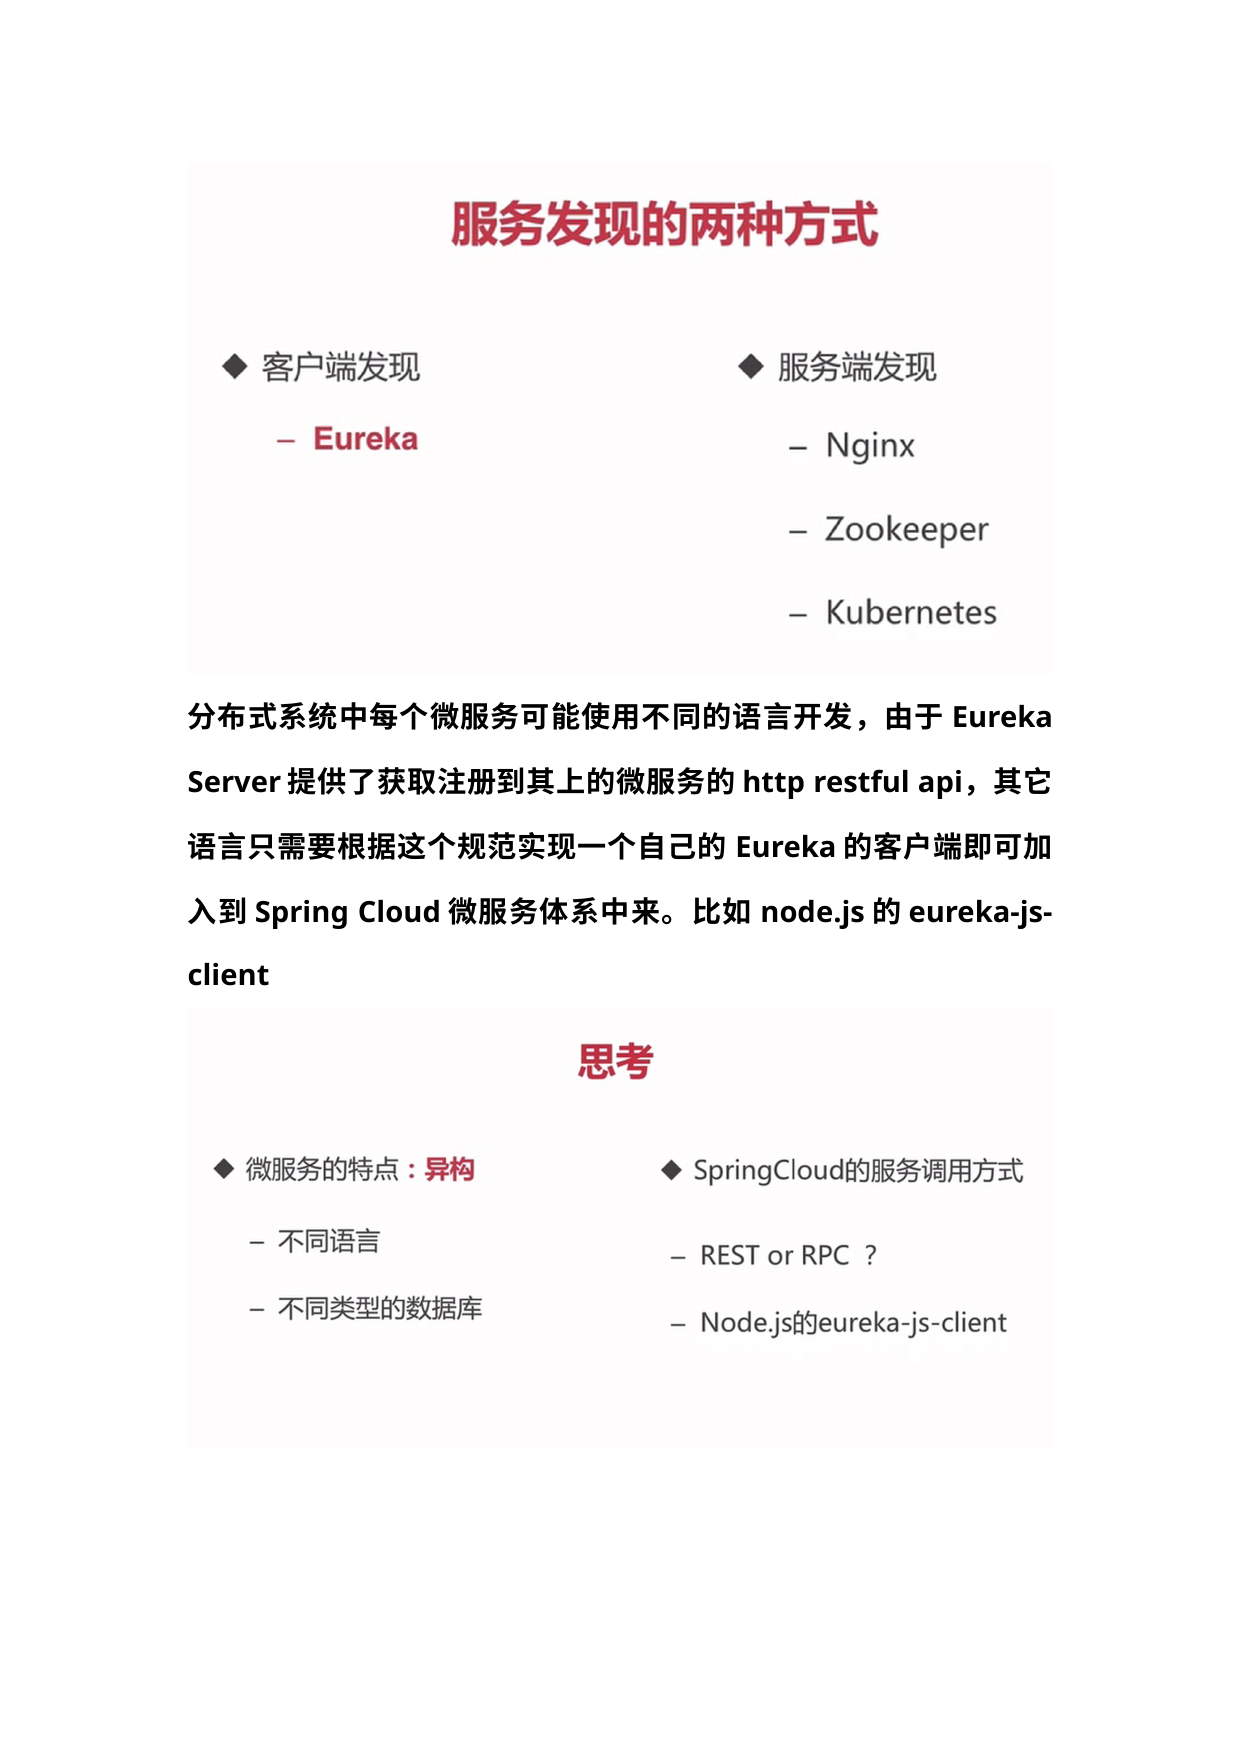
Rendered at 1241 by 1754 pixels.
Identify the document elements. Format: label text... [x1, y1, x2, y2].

text 分布式系统中每个微服务可能使用不同的语言开发，由于Eureka Server提供了获取注册到其上的微服务的http restful api，其它语言只需要根据这个规范实现一个自己的Eureka的客户端即可加入到Spring Cloud微服务体系中来。比如node.js的eureka-js-client [187, 682, 1053, 1007]
picture [187, 1007, 1053, 1448]
picture [187, 162, 1053, 674]
